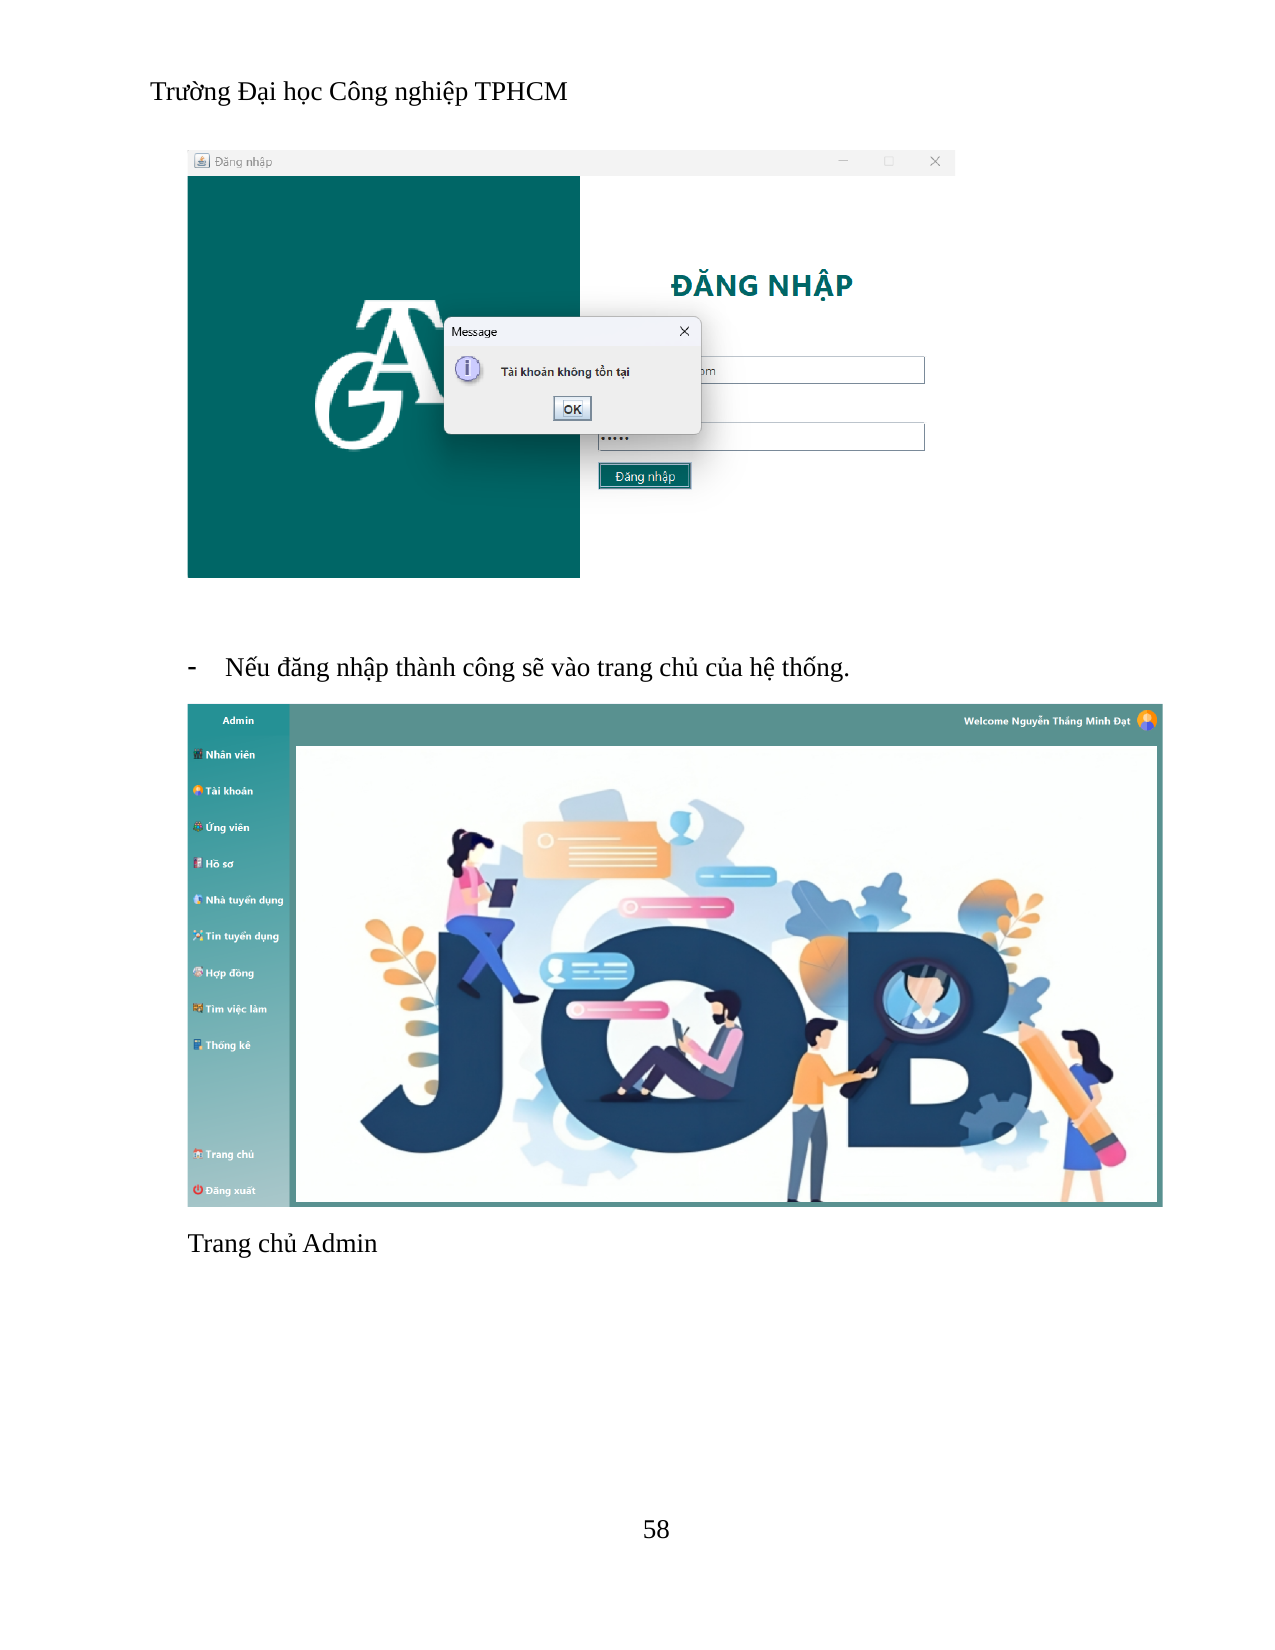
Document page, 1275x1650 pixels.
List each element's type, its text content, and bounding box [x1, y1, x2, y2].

text Trang chủ Admin [187, 1228, 1125, 1259]
list Nếu đăng nhập thành công sẽ vào trang chủ của hệ thống. [187, 651, 1125, 682]
picture [187, 150, 956, 578]
picture [187, 703, 1163, 1207]
